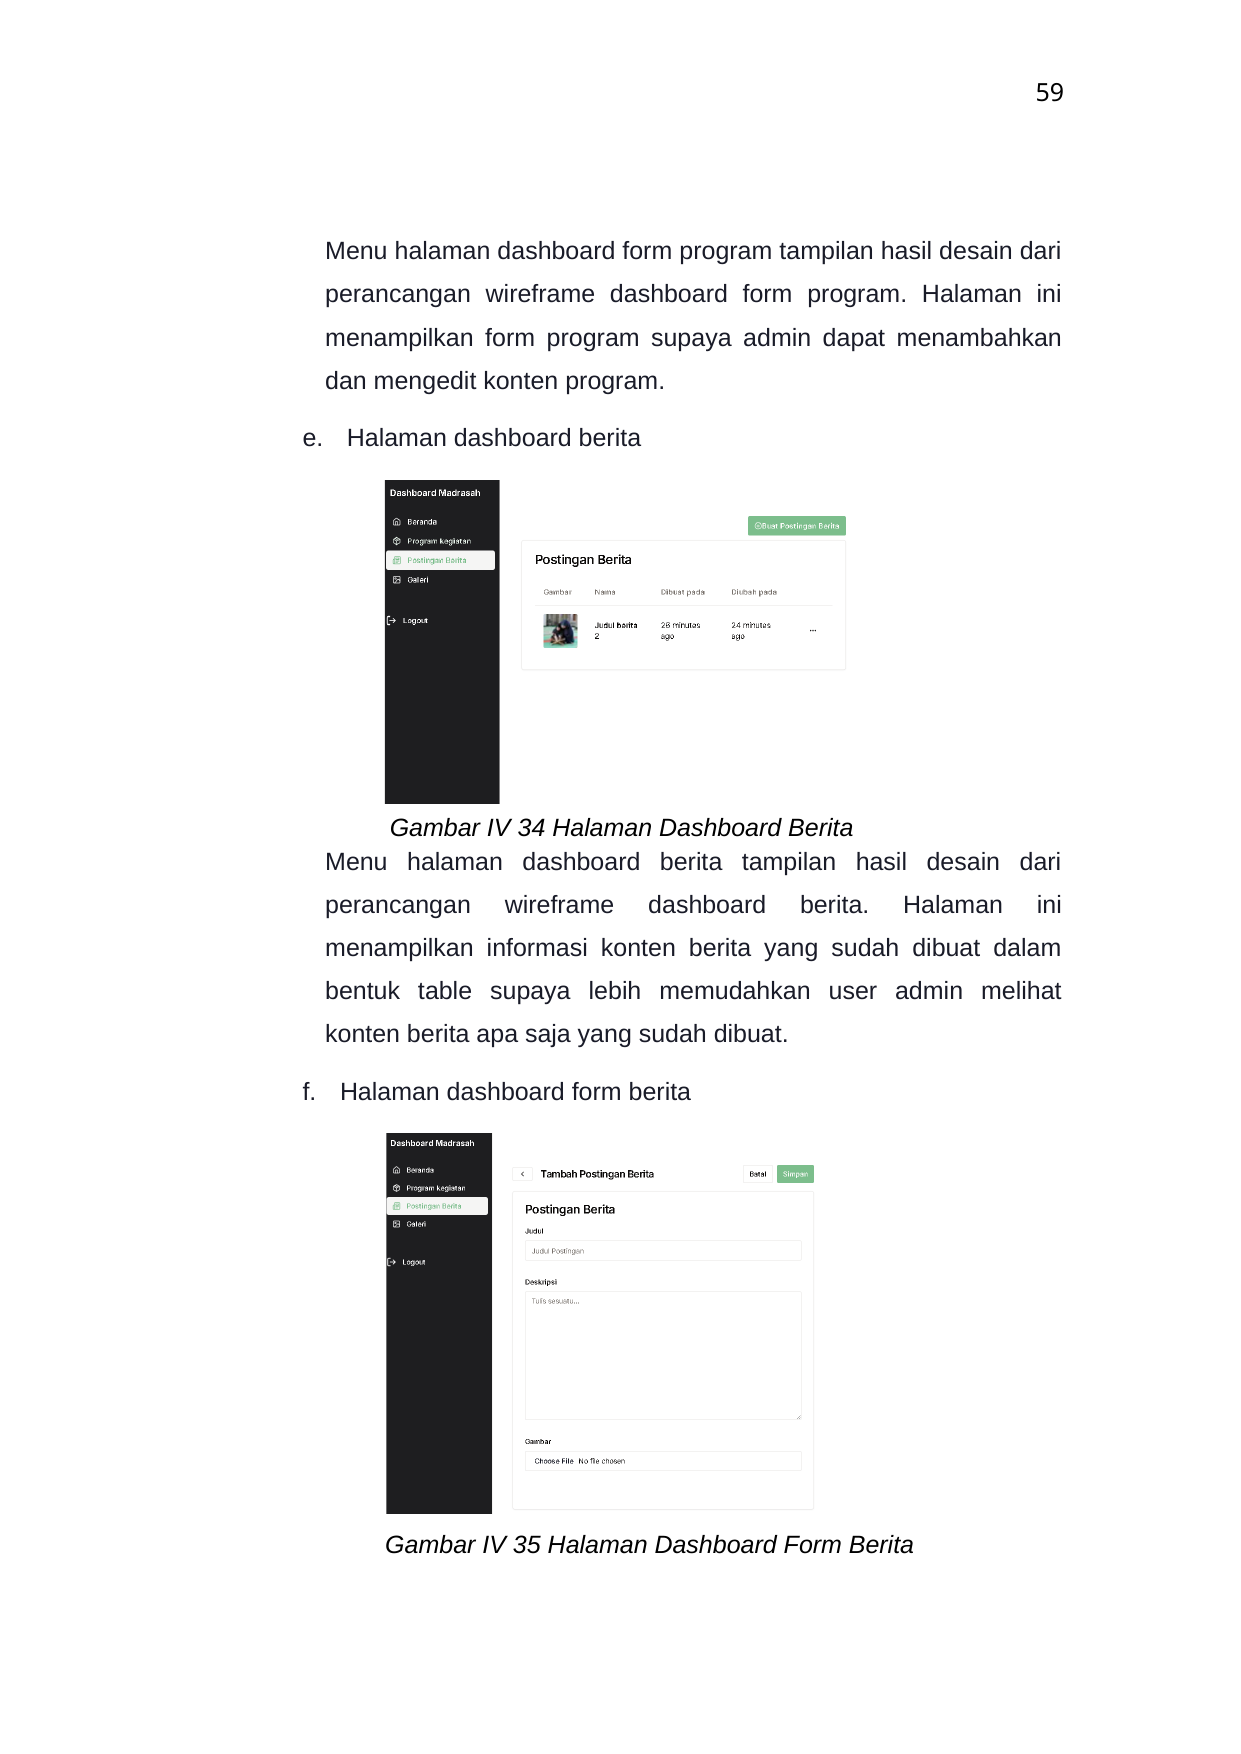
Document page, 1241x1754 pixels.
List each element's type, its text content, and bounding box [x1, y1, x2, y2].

text Menu halaman dashboard form program tampilan hasil desain dari perancangan wireframe dashboard form program. Halaman ini menampilkan form program supaya admin dapat menambahkan dan mengedit konten program. [325, 236, 1063, 394]
list Halaman dashboard form berita [302, 1077, 1050, 1105]
text Gambar IV 35 Halaman Dashboard Form Berita [236, 1531, 1063, 1559]
picture [384, 480, 859, 804]
picture [386, 1133, 822, 1514]
list Halaman dashboard berita [302, 423, 1050, 452]
